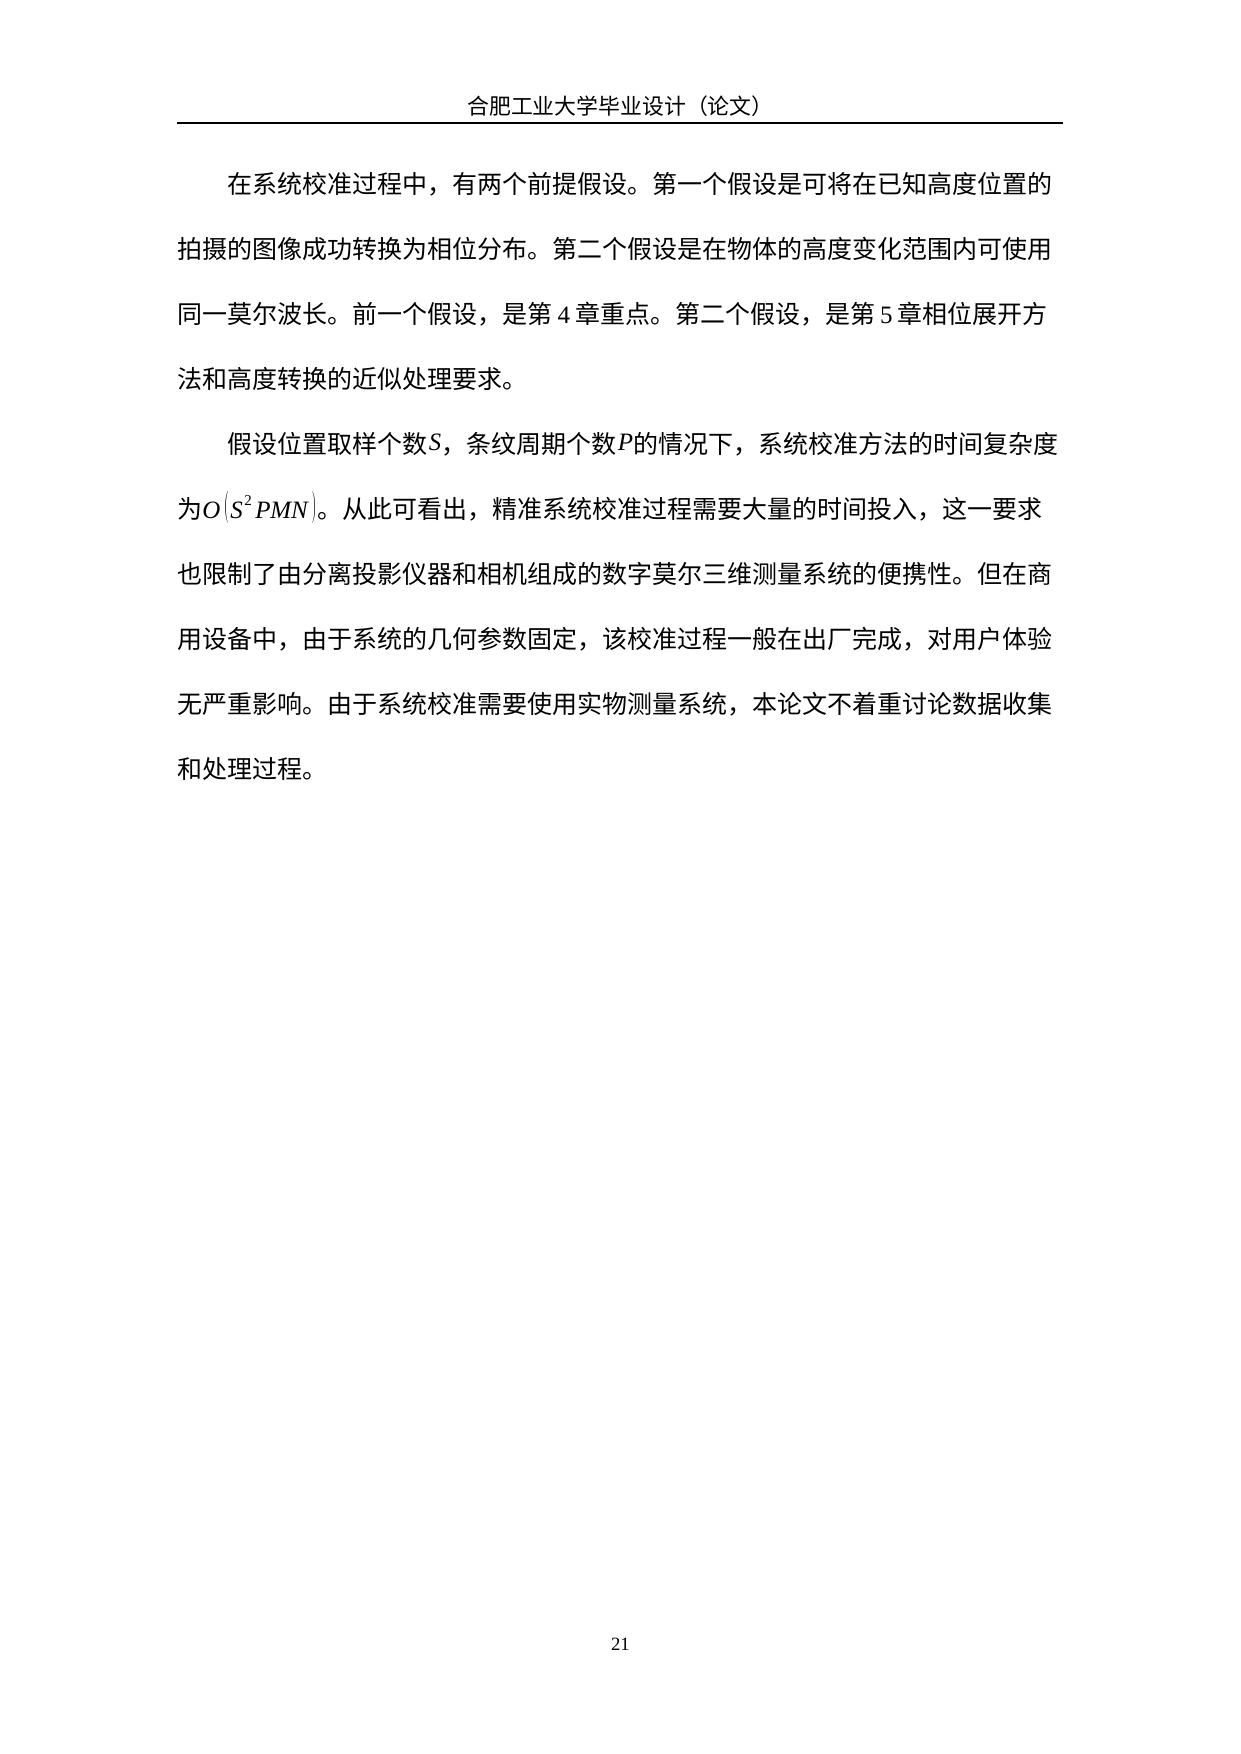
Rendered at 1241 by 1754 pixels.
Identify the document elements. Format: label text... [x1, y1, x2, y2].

text 假设位置取样个数，条纹周期个数的情况下，系统校准方法的时间复杂度为。从此可看出，精准系统校准过程需要大量的时间投入，这一要求也限制了由分离投影仪器和相机组成的数字莫尔三维测量系统的便携性。但在商用设备中，由于系统的几何参数固定，该校准过程一般在出厂完成，对用户体验无严重影响。由于系统校准需要使用实物测量系统，本论文不着重讨论数据收集和处理过程。 [177, 410, 1063, 800]
text 在系统校准过程中，有两个前提假设。将在已知高度位置的拍摄的图像成功转换为相位分布。在物体的高度变化范围内可使用同一莫尔波长。前一个假设，是第4章重点。第二个假设，是第章相位展开方法和高度转换的近似处理要求。 [177, 150, 1063, 410]
